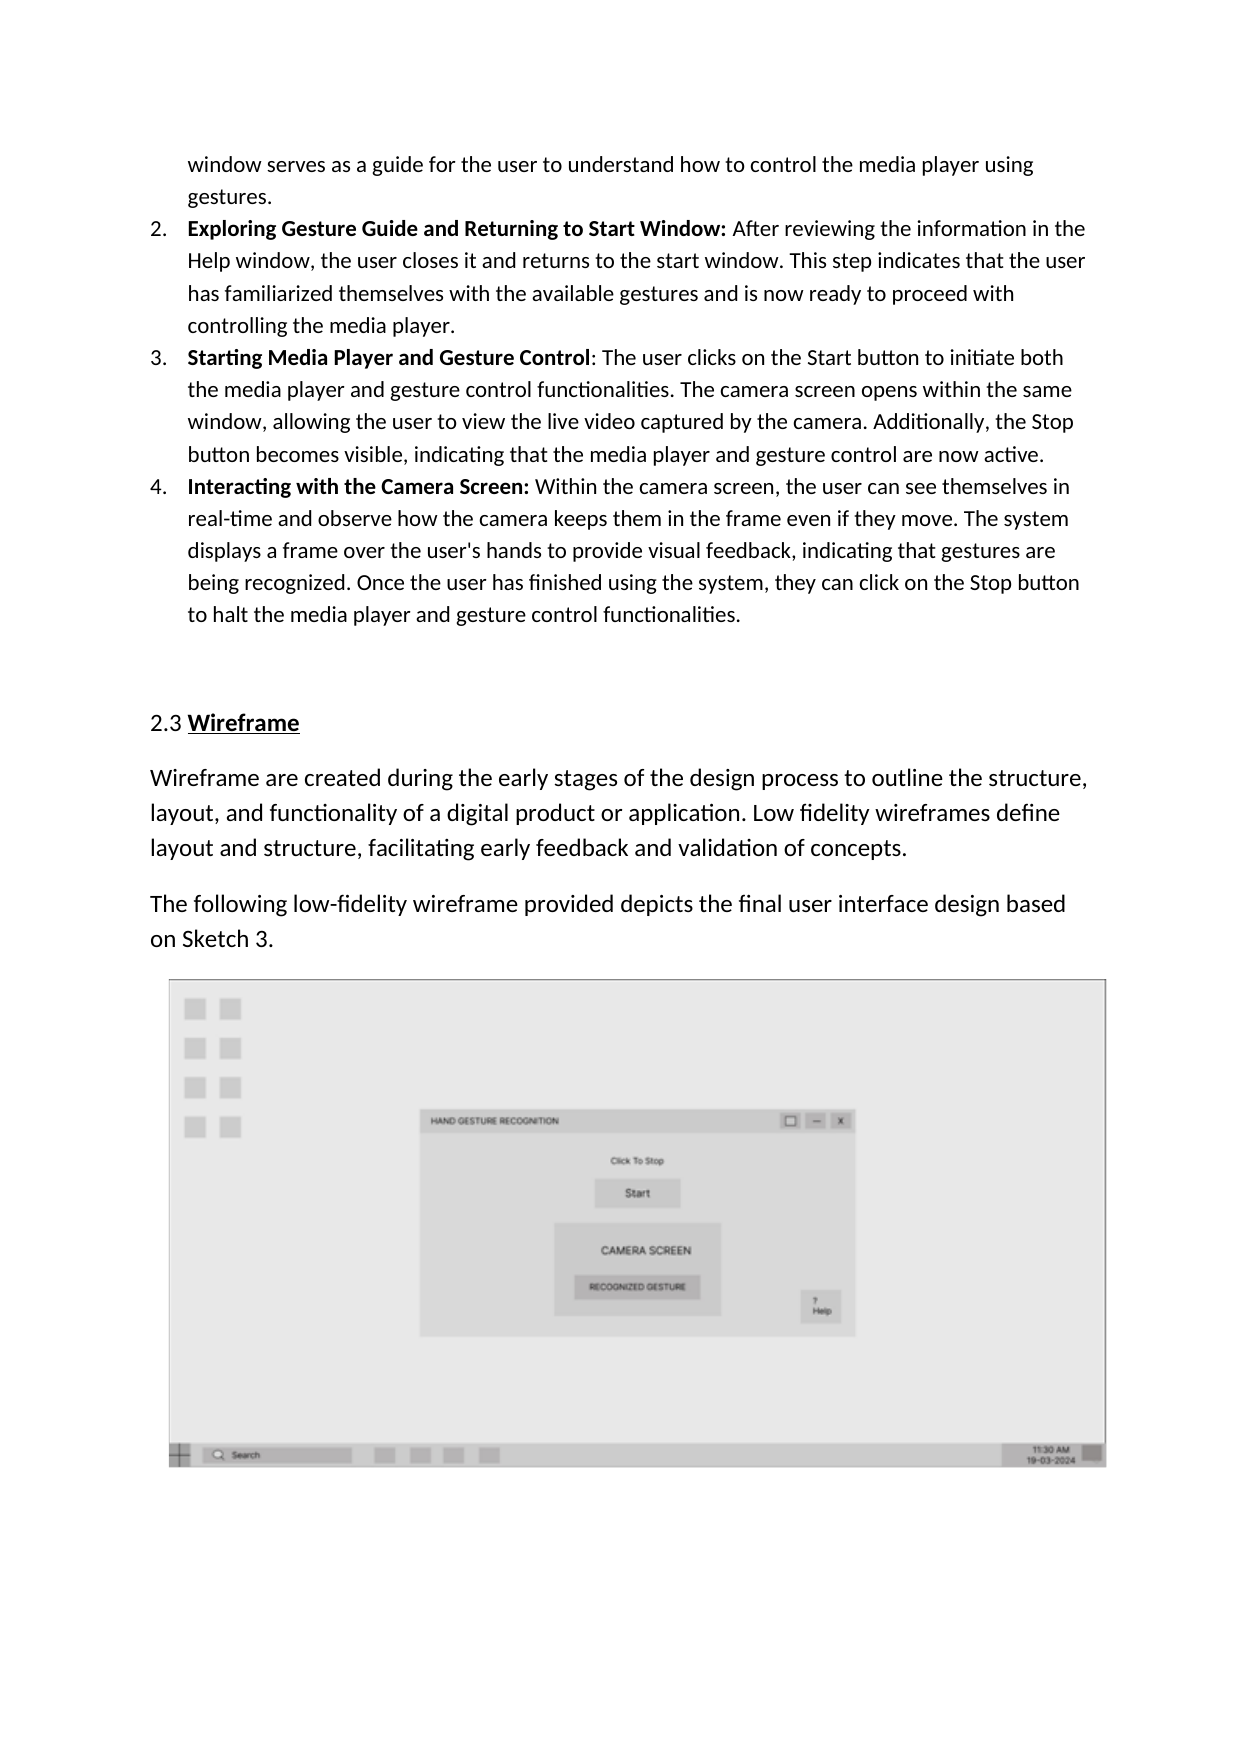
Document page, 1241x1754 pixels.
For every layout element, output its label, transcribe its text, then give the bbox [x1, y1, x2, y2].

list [150, 150, 1090, 210]
text Wireframe are created during the early stages of the design process to outline the structure, layout, and functionality of a digital product or application. Low fidelity wireframes define layout and structure, facilitating early feedback and validation of concepts. [150, 762, 1092, 863]
list Interacting with the Camera Screen: Within the camera screen, the user can see themselves in real-time and observe how the camera keeps them in the frame even if they move. The system displays a frame over the user's hands to provide visual feedback, indicating that gestures are being recognized. Once the user has finished using the system, they can click on the Stop button to halt the media player and gesture control functionalities. [150, 472, 1090, 629]
text 2.3 Wireframe [150, 707, 1092, 737]
list Starting Media Player and Gesture Control: The user clicks on the Start button to initiate both the media player and gesture control functionalities. The camera screen opens within the same window, allowing the user to view the live video captured by the camera. Additionally, the Stop button becomes visible, indicating that the media player and gesture control are now active. [150, 343, 1090, 468]
text The following low-fidelity wireframe provided depicts the final user interface design based on Sketch 3. [150, 888, 1092, 954]
list Exploring Gesture Guide and Returning to Start Window: After reviewing the information in the Help window, the user closes it and returns to the start window. This step indicates that the user has familiarized themselves with the available gestures and is now ready to proceed with controlling the media player. [150, 214, 1090, 339]
